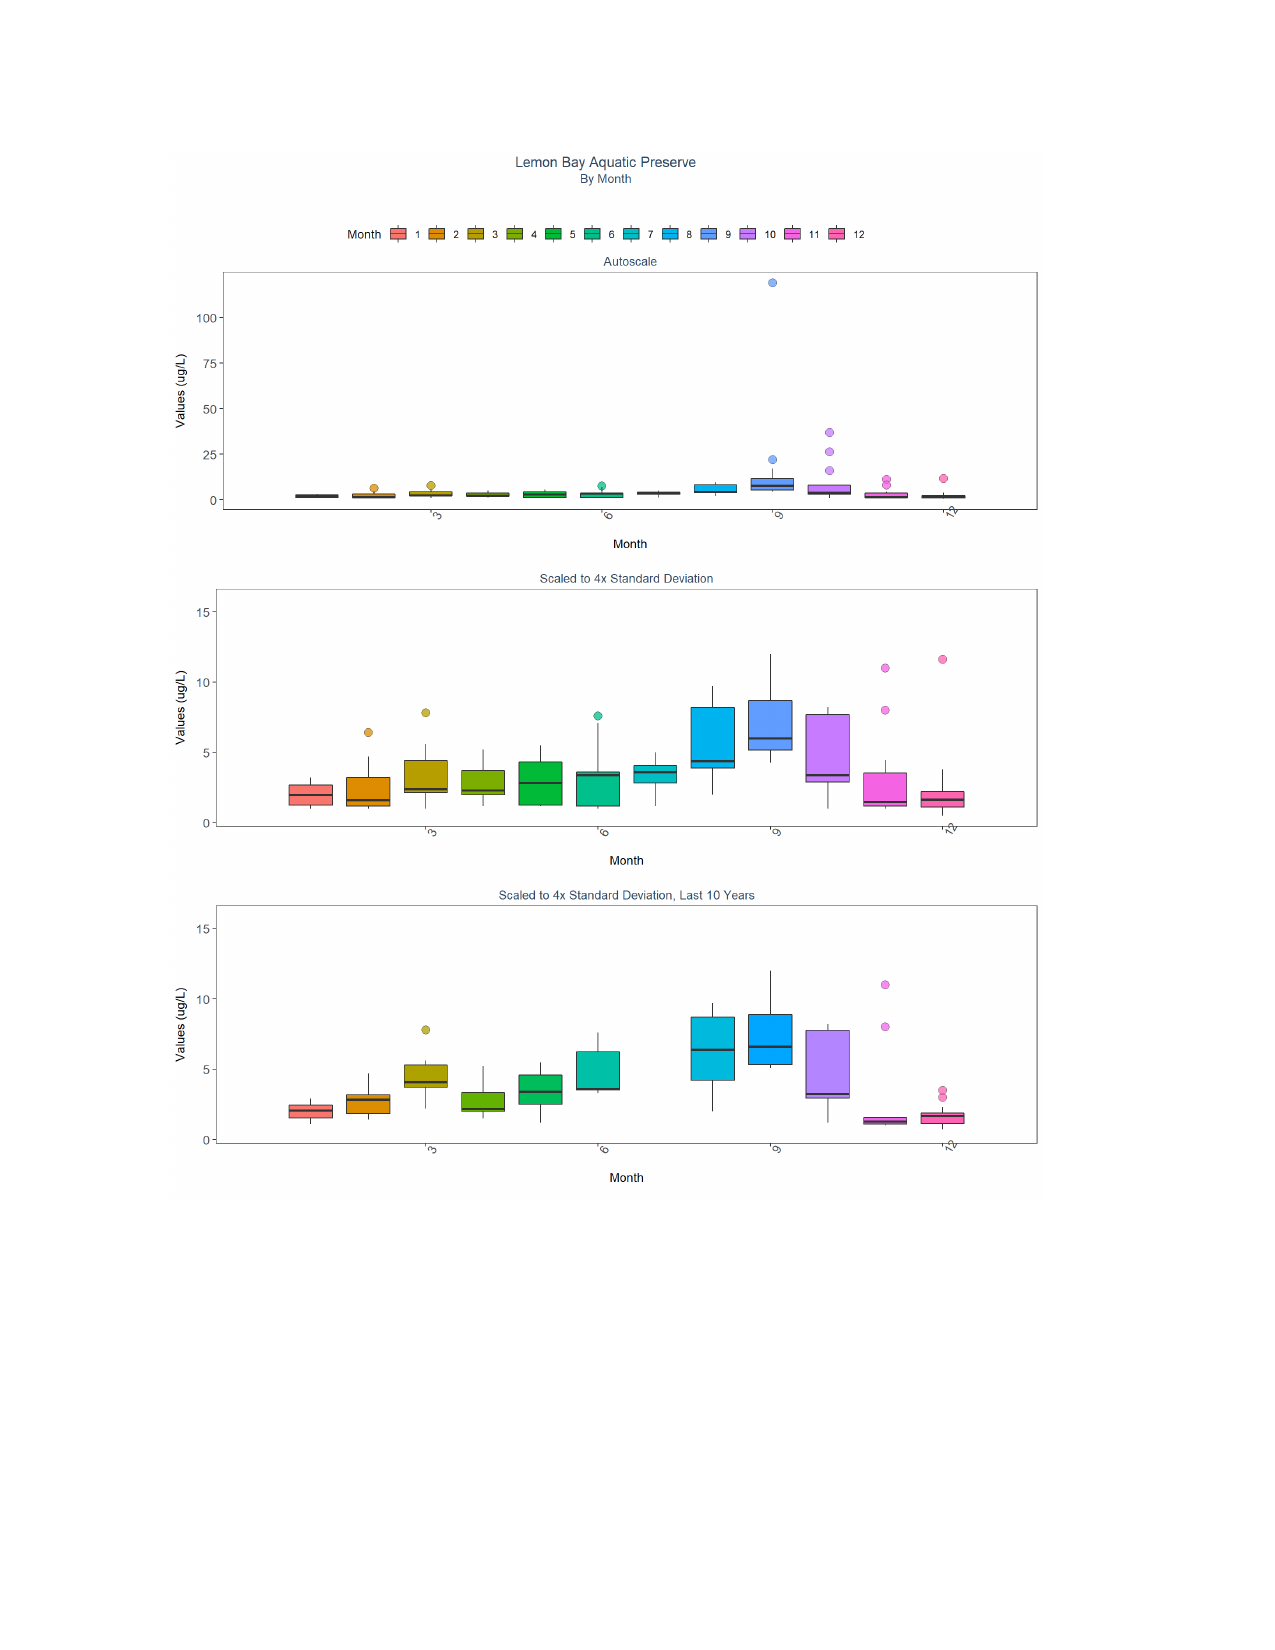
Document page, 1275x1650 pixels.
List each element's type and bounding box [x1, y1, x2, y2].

picture [168, 150, 1044, 1200]
